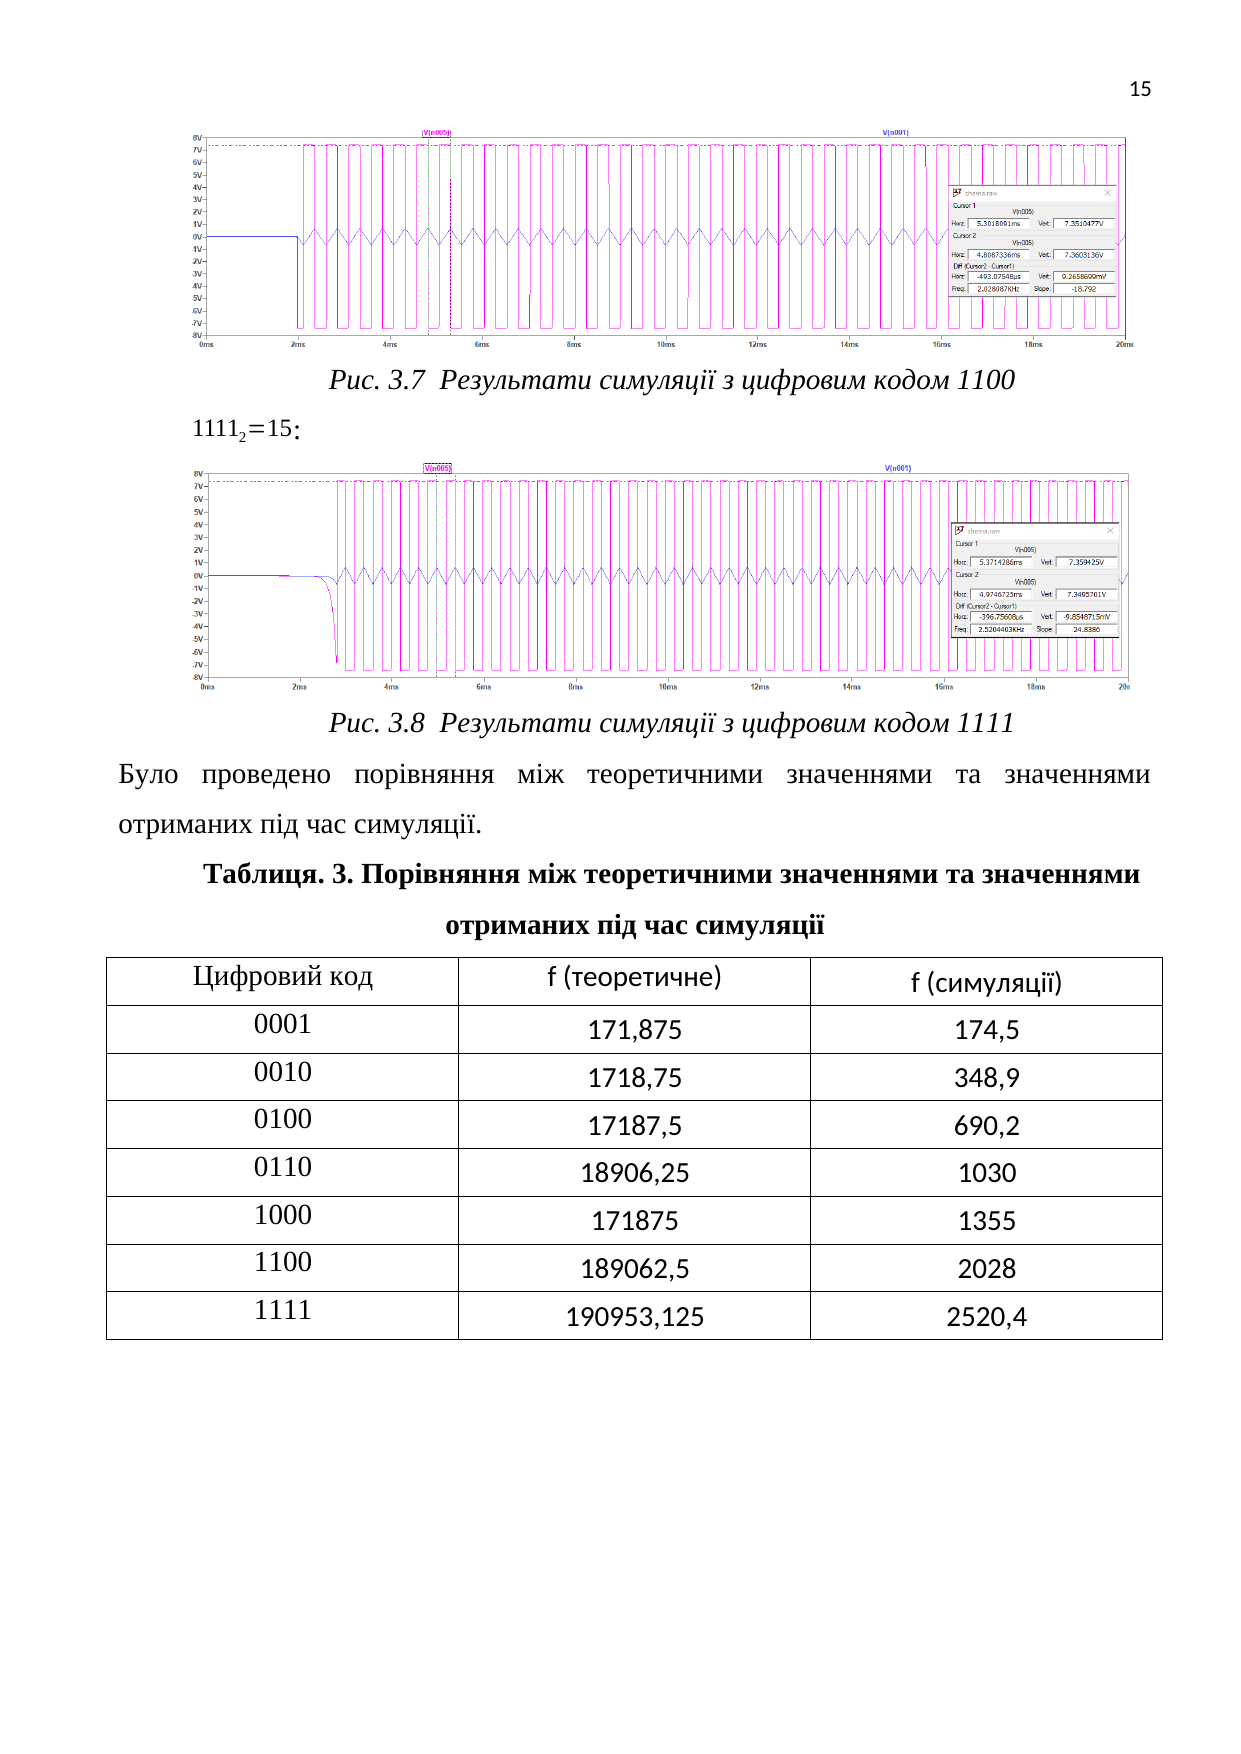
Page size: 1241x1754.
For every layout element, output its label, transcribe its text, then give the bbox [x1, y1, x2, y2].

table_cell 174,5 [811, 1006, 1162, 1053]
table_cell 2028 [811, 1245, 1162, 1291]
table_cell 18906,25 [459, 1149, 810, 1196]
table_header Цифровий код [107, 958, 458, 1005]
table_cell 17187,5 [459, 1101, 810, 1148]
table_cell 1355 [811, 1197, 1162, 1243]
text Рис. 3.7 Результати симуляції з цифровим кодом 1100 [118, 362, 1152, 396]
table_cell 190953,125 [459, 1292, 810, 1339]
table_cell 0110 [107, 1149, 458, 1196]
table_header f (симуляції) [811, 958, 1162, 1005]
table_cell 0001 [107, 1006, 458, 1053]
table_cell 0100 [107, 1101, 458, 1148]
table_cell 189062,5 [459, 1245, 810, 1291]
picture [192, 463, 1130, 692]
text Таблиця. 3. Порівняння між теоретичними значеннями та значеннями отриманих під час симуляції [118, 857, 1152, 940]
text : [118, 412, 1152, 447]
table_cell 2520,4 [811, 1292, 1162, 1339]
text Було проведено порівняння між теоретичними значеннями та значеннями отриманих під час симуляції. [118, 756, 1152, 840]
table_cell 1030 [811, 1149, 1162, 1196]
table_cell 1000 [107, 1197, 458, 1243]
table_header f (теоретичне) [459, 958, 810, 1005]
text Рис. 3.8 Результати симуляції з цифровим кодом 1111 [118, 706, 1152, 739]
table_cell 690,2 [811, 1101, 1162, 1148]
table_cell 348,9 [811, 1054, 1162, 1100]
table_cell 1100 [107, 1245, 458, 1291]
table_cell 171875 [459, 1197, 810, 1243]
table_cell 171,875 [459, 1006, 810, 1053]
table_cell 0010 [107, 1054, 458, 1100]
table_cell 1718,75 [459, 1054, 810, 1100]
picture [192, 130, 1134, 349]
table_cell 1111 [107, 1292, 458, 1339]
